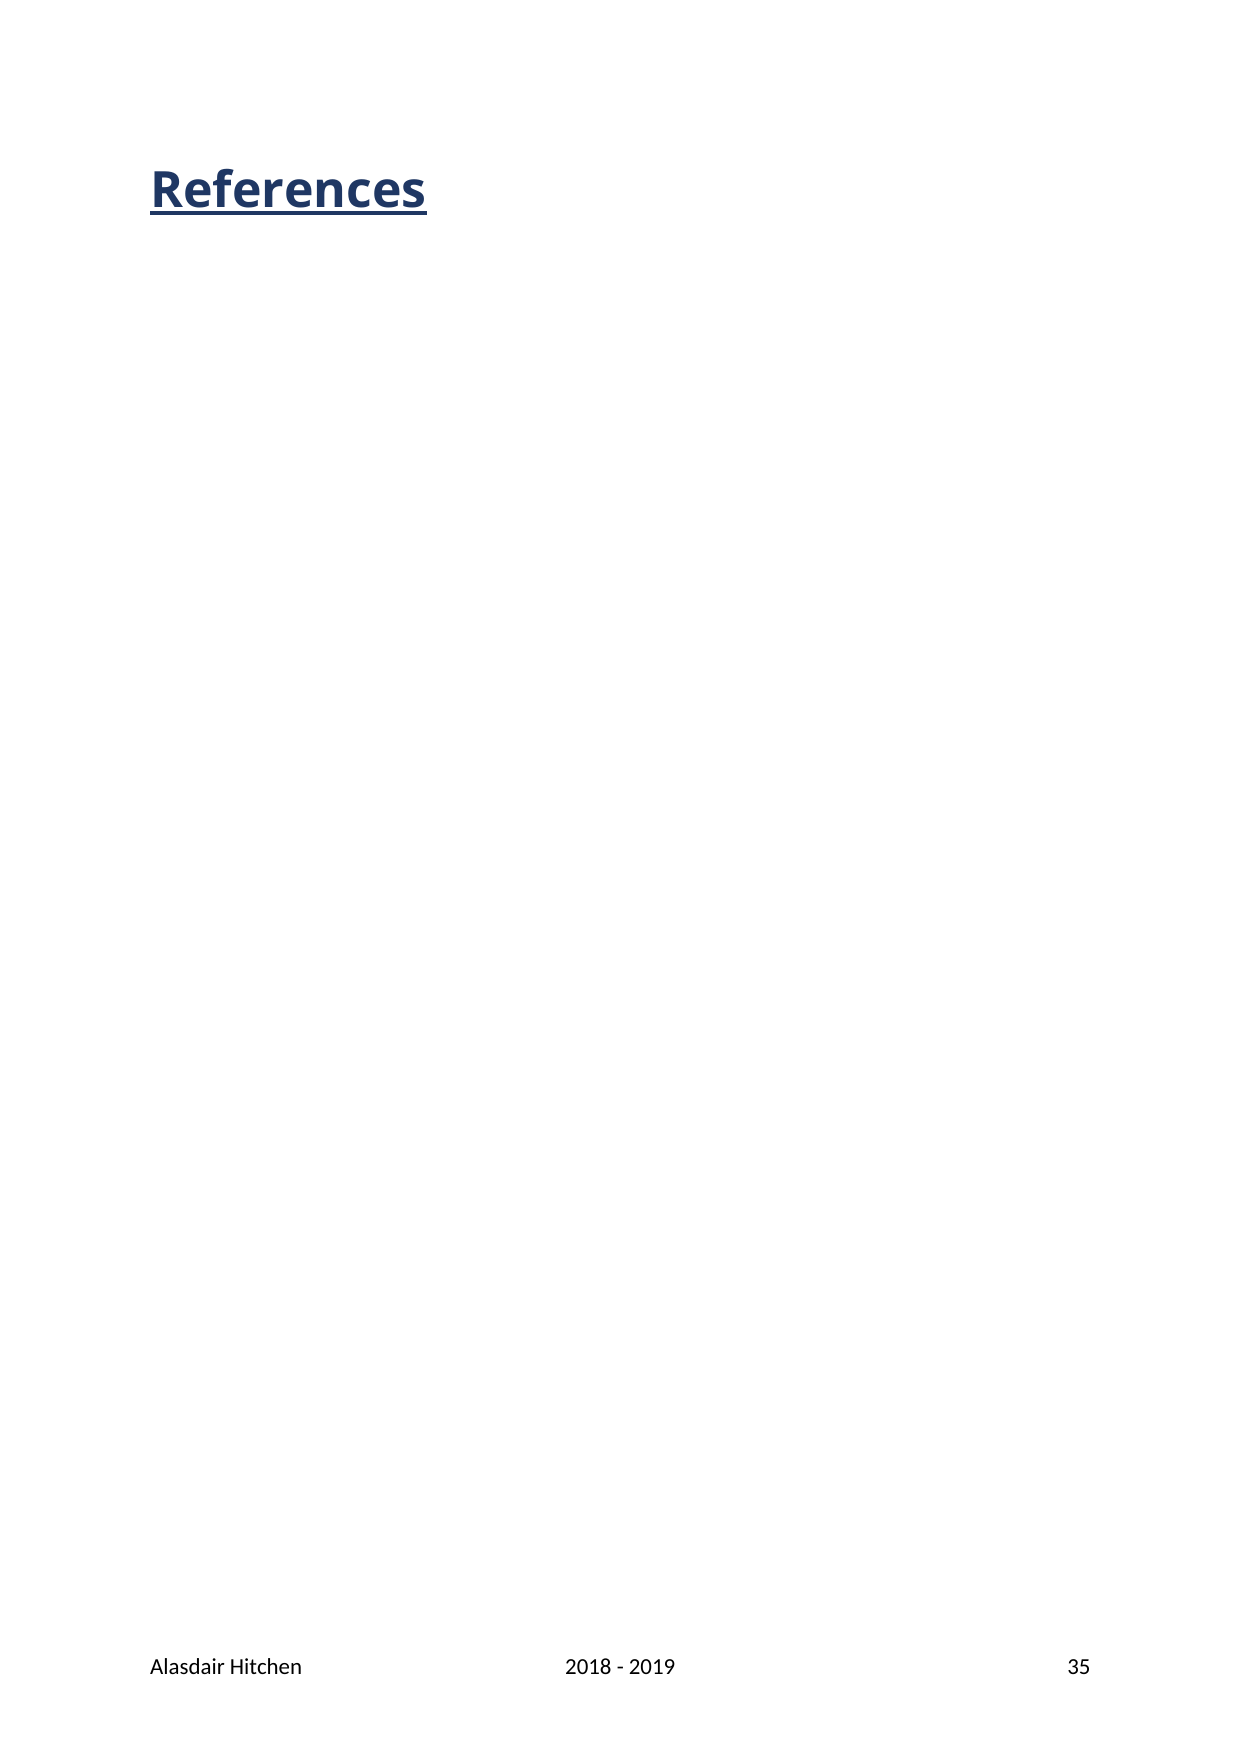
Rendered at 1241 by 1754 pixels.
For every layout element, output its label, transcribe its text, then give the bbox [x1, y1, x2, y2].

subtitle References [150, 154, 1090, 222]
